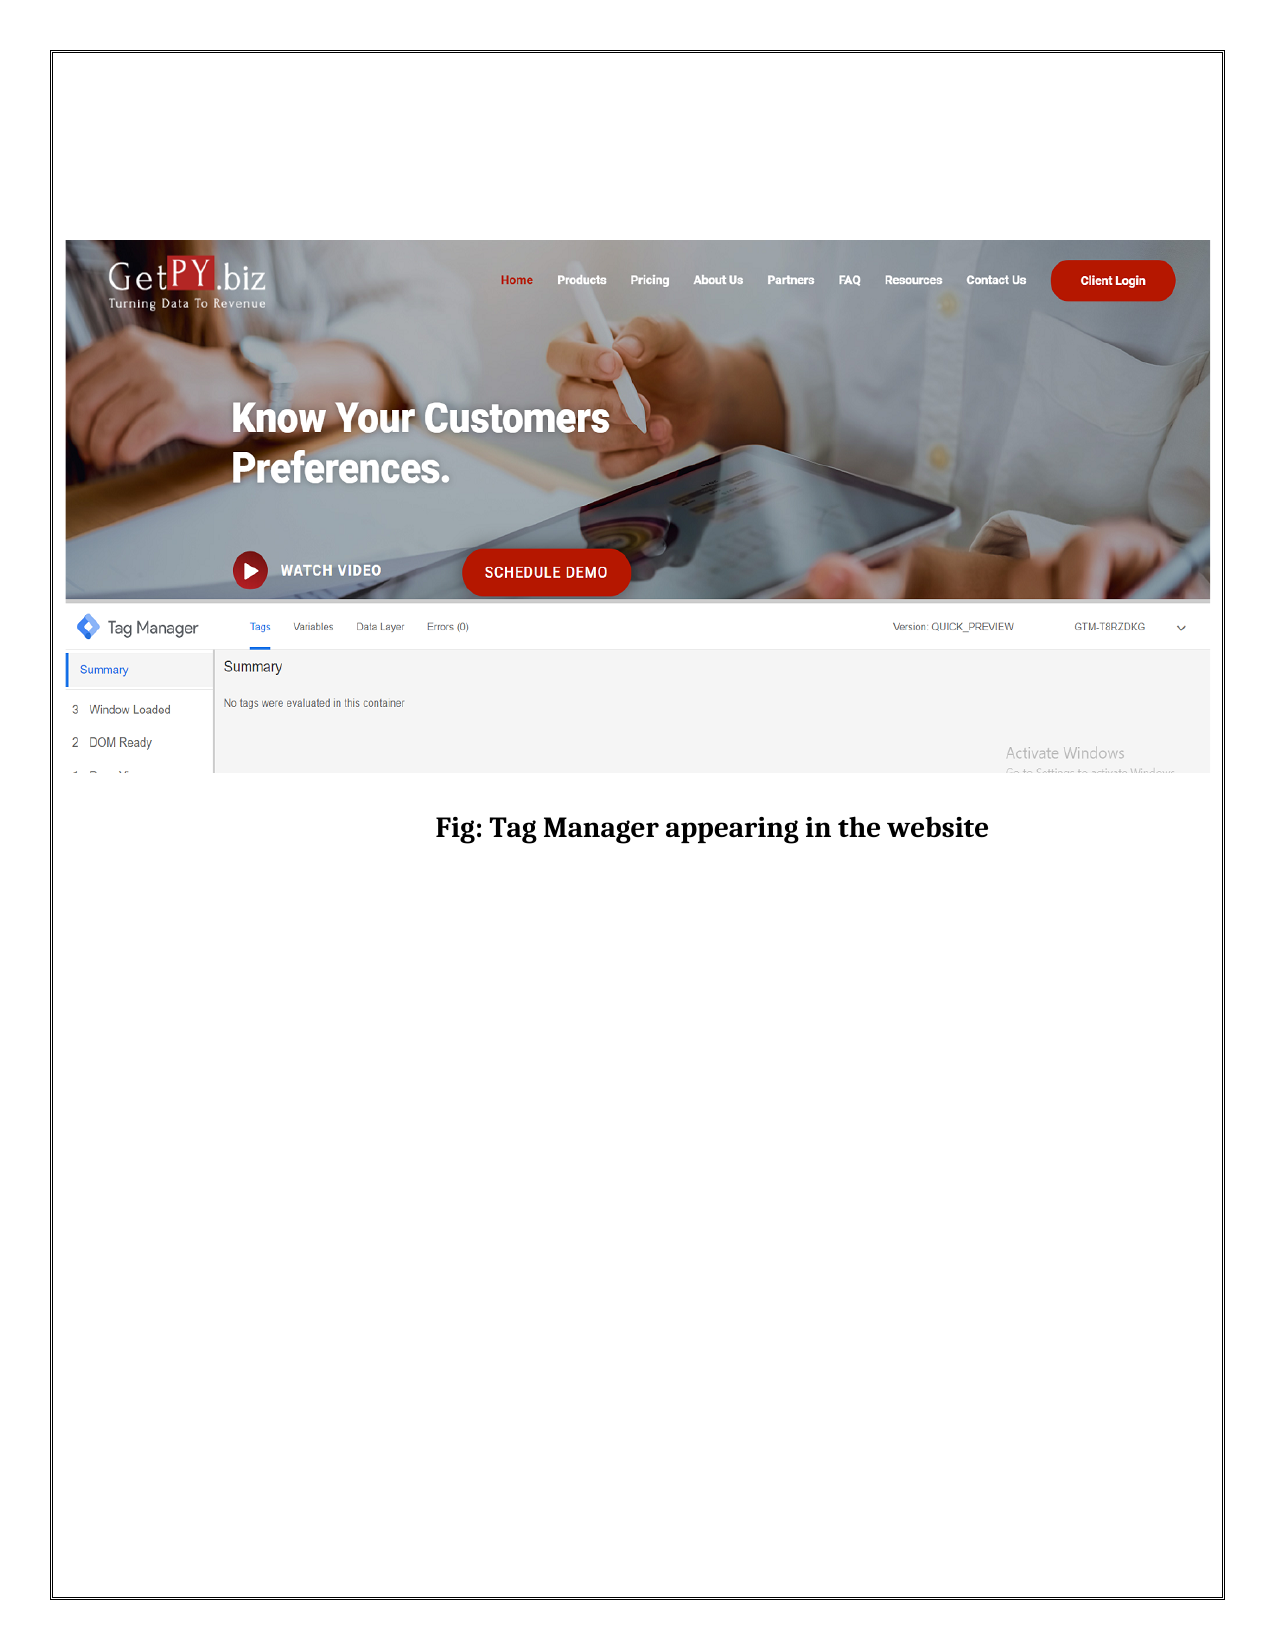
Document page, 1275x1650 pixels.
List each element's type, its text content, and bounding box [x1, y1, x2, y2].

text Fig: Tag Manager appearing in the website [264, 801, 1125, 844]
picture [65, 240, 1210, 773]
